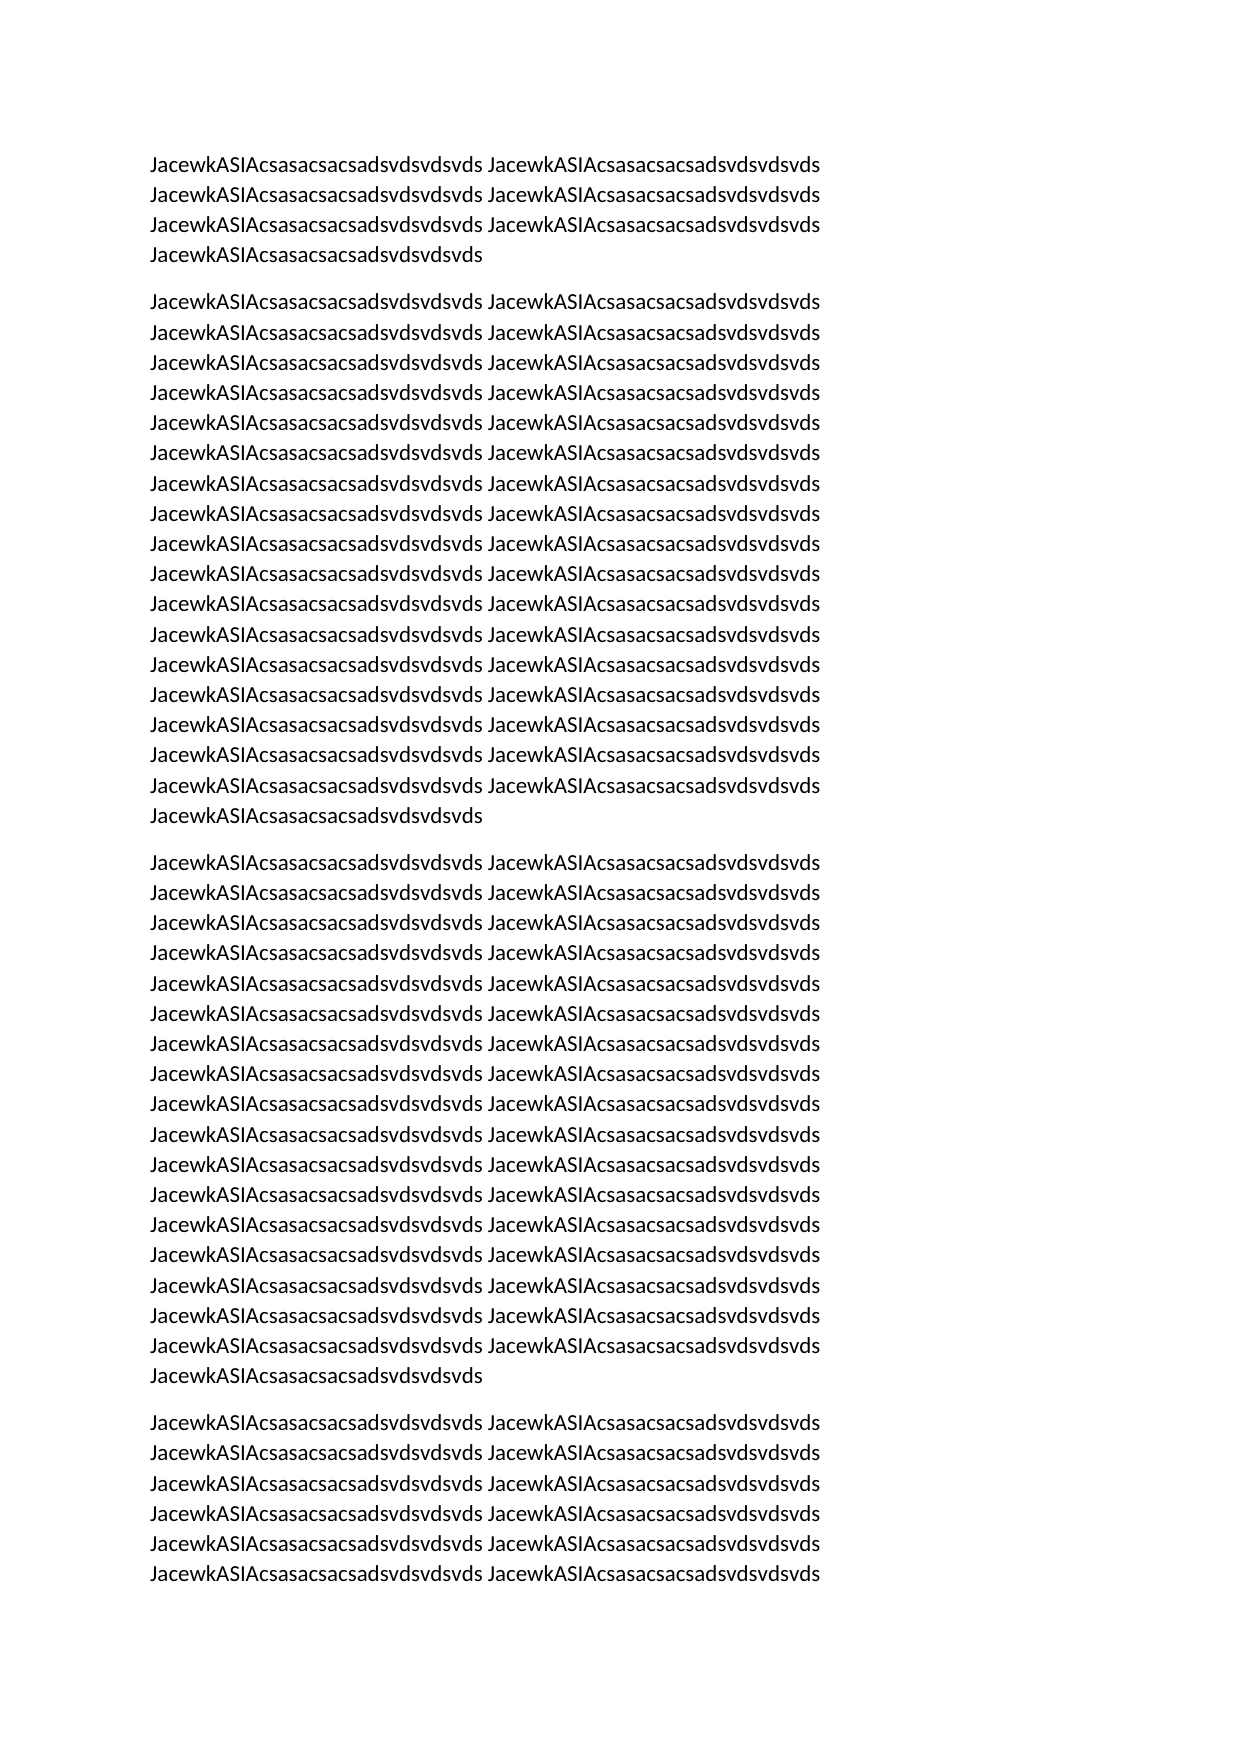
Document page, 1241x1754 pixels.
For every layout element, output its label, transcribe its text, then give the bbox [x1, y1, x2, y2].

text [150, 1408, 1090, 1587]
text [150, 150, 1090, 269]
